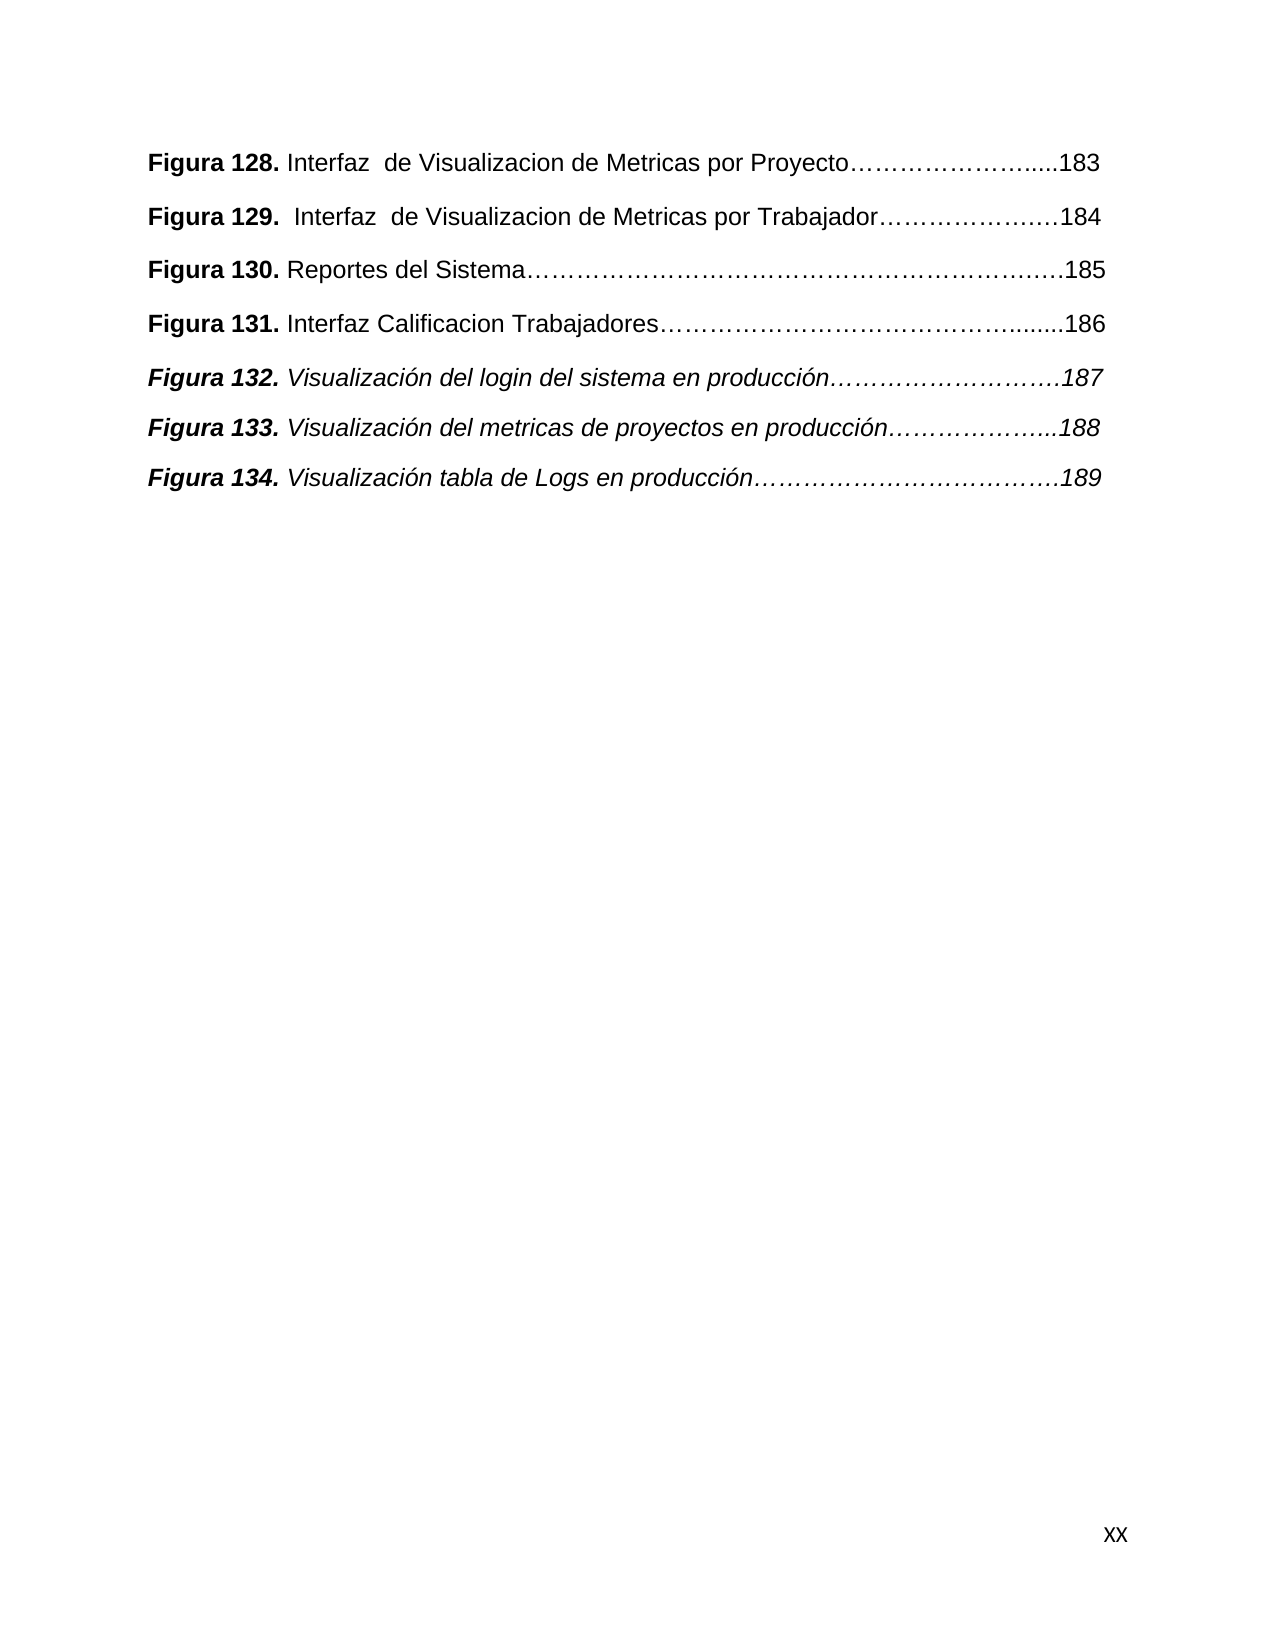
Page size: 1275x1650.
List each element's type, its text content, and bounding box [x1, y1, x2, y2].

text Figura 131. Interfaz Calificacion Trabajadores……………………………………........186 [148, 309, 1127, 338]
text Figura 130. Reportes del Sistema…………………………………………………….….185 [148, 255, 1127, 284]
text Figura 128. Interfaz de Visualizacion de Metricas por Proyecto………………….....183 [148, 148, 1127, 176]
text Figura 132. Visualización del login del sistema en producción……………………….187 [148, 363, 1127, 392]
text Figura 134. Visualización tabla de Logs en producción……………………………….189 [148, 462, 1127, 491]
text Figura 133. Visualización del metricas de proyectos en producción………………...188 [148, 413, 1127, 442]
text Figura 129. Interfaz de Visualizacion de Metricas por Trabajador……………….…184 [148, 202, 1127, 230]
